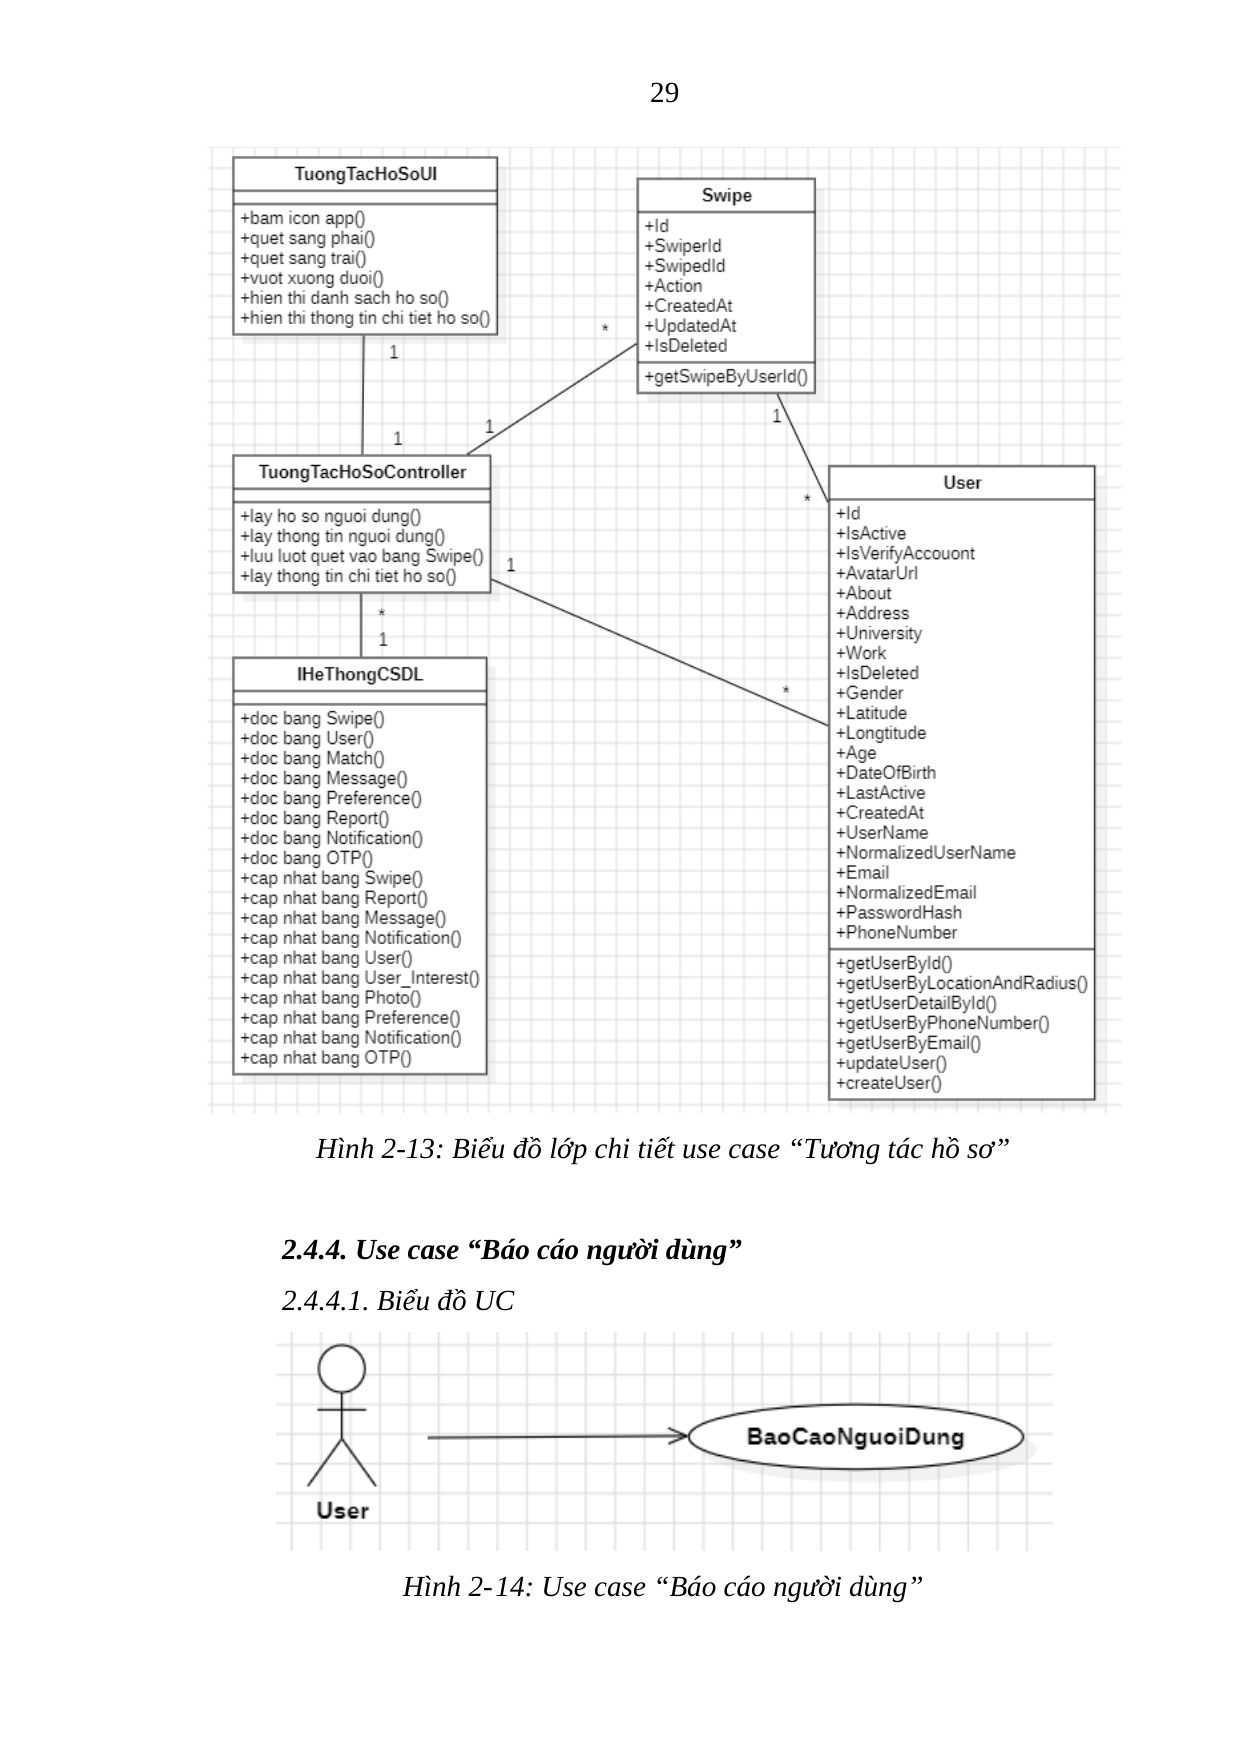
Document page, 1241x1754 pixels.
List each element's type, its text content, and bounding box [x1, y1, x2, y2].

text Use case “Báo cáo người dùng” [282, 1232, 1122, 1266]
text Biểu đồ UC [282, 1283, 1122, 1316]
picture [276, 1332, 1053, 1551]
picture [207, 147, 1122, 1113]
